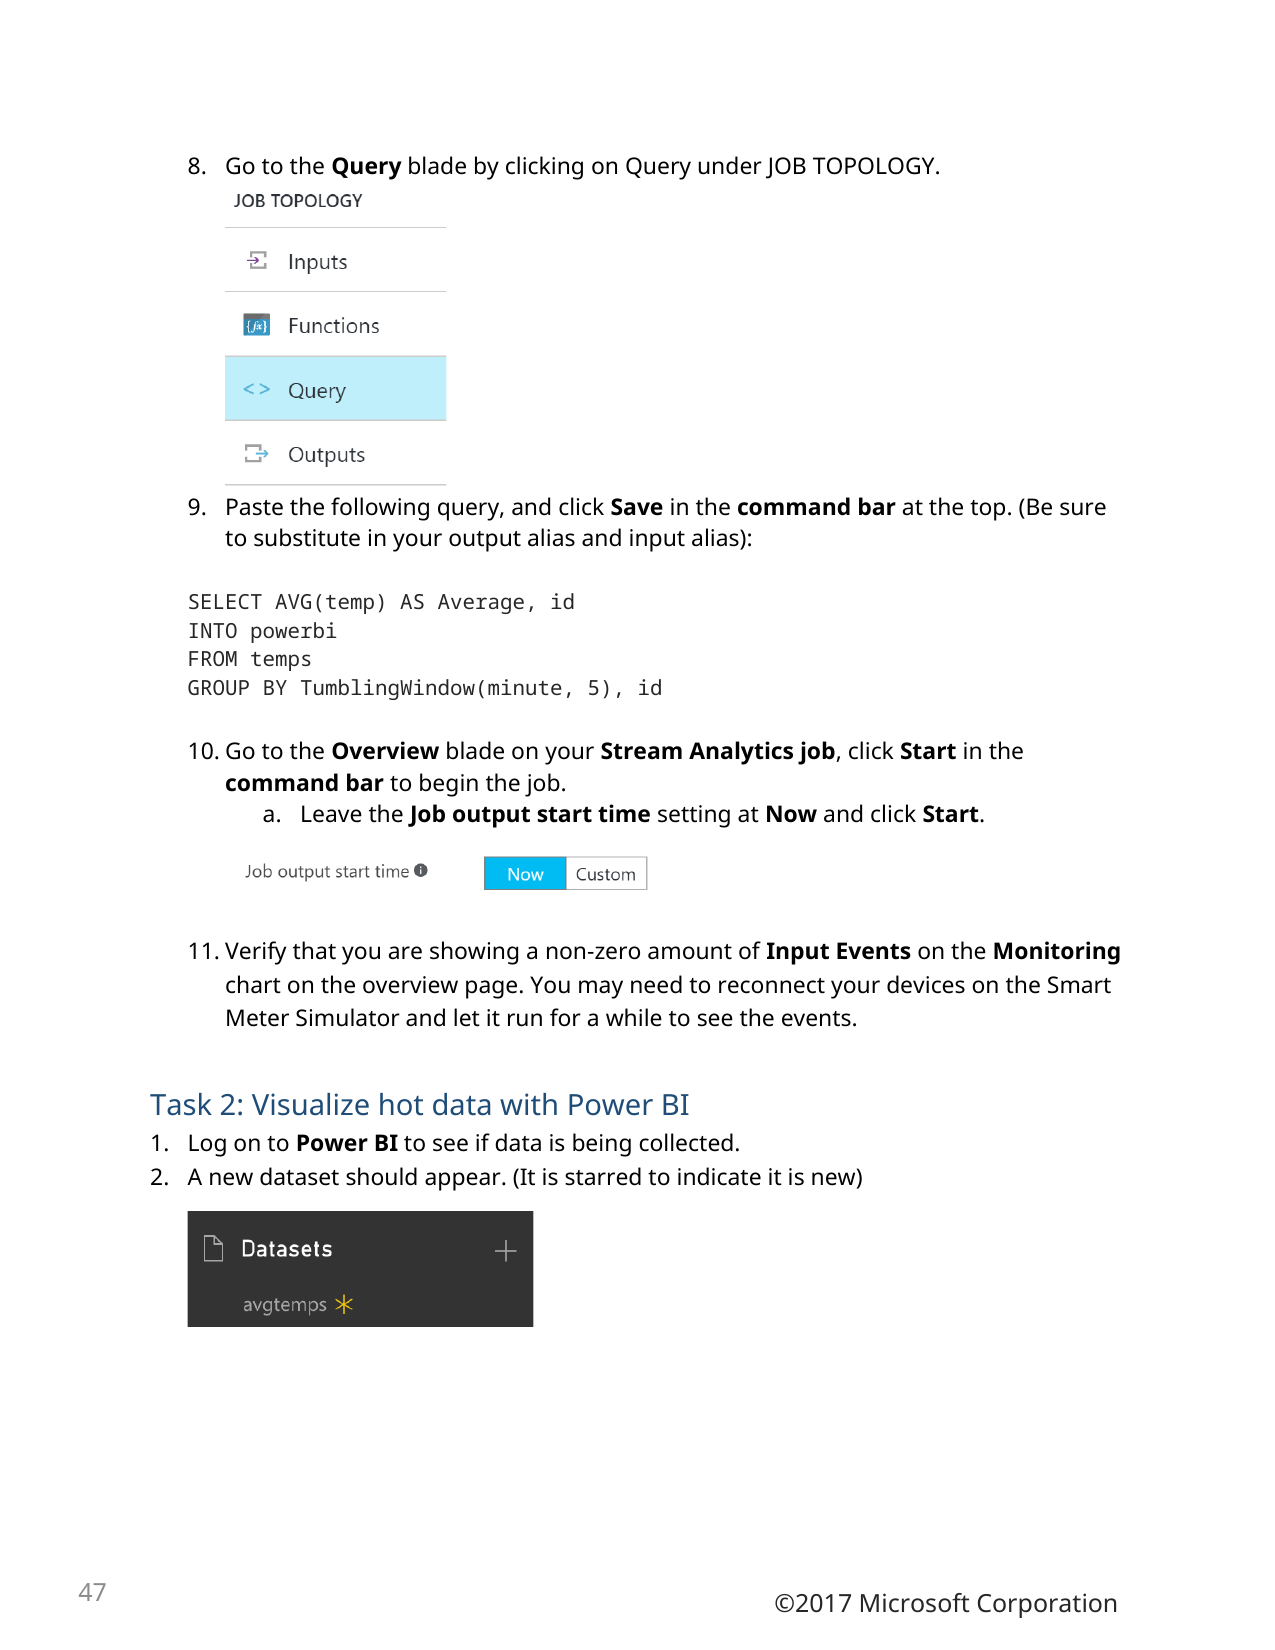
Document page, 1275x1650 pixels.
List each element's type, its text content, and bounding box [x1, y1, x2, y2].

list Verify that you are showing a non-zero amount of Input Events on the Monitoring chart on the overview page. You may need to reconnect your devices on the Smart Meter Simulator and let it run for a while to see the events. [187, 935, 1125, 1034]
list Leave the Job output start time setting at Now and click Start. [262, 798, 1125, 829]
picture [187, 1211, 534, 1327]
text INTO powerbi [187, 616, 1125, 644]
picture [225, 181, 447, 491]
list A new dataset should appear. (It is starred to indicate it is new) [150, 1161, 1125, 1192]
text SELECT AVG(temp) AS Average, id [187, 587, 1125, 616]
text GROUP BY TumblingWindow(minute, 5), id [187, 673, 1125, 735]
list Log on to Power BI to see if data is being collected. [150, 1127, 1125, 1158]
subtitle Task 2: Visualize hot data with Power BI [150, 1084, 1125, 1124]
list Paste the following query, and click Save in the command bar at the top. (Be sure to substitute in your output alias and input alias): [187, 491, 1125, 553]
list Go to the Overview blade on your Stream Analytics job, click Start in the command bar to begin the job. [187, 735, 1125, 798]
text FROM temps [187, 644, 1125, 673]
list Go to the Query blade by clicking on Query under JOB TOPOLOGY. [187, 150, 1125, 491]
picture [231, 828, 663, 916]
